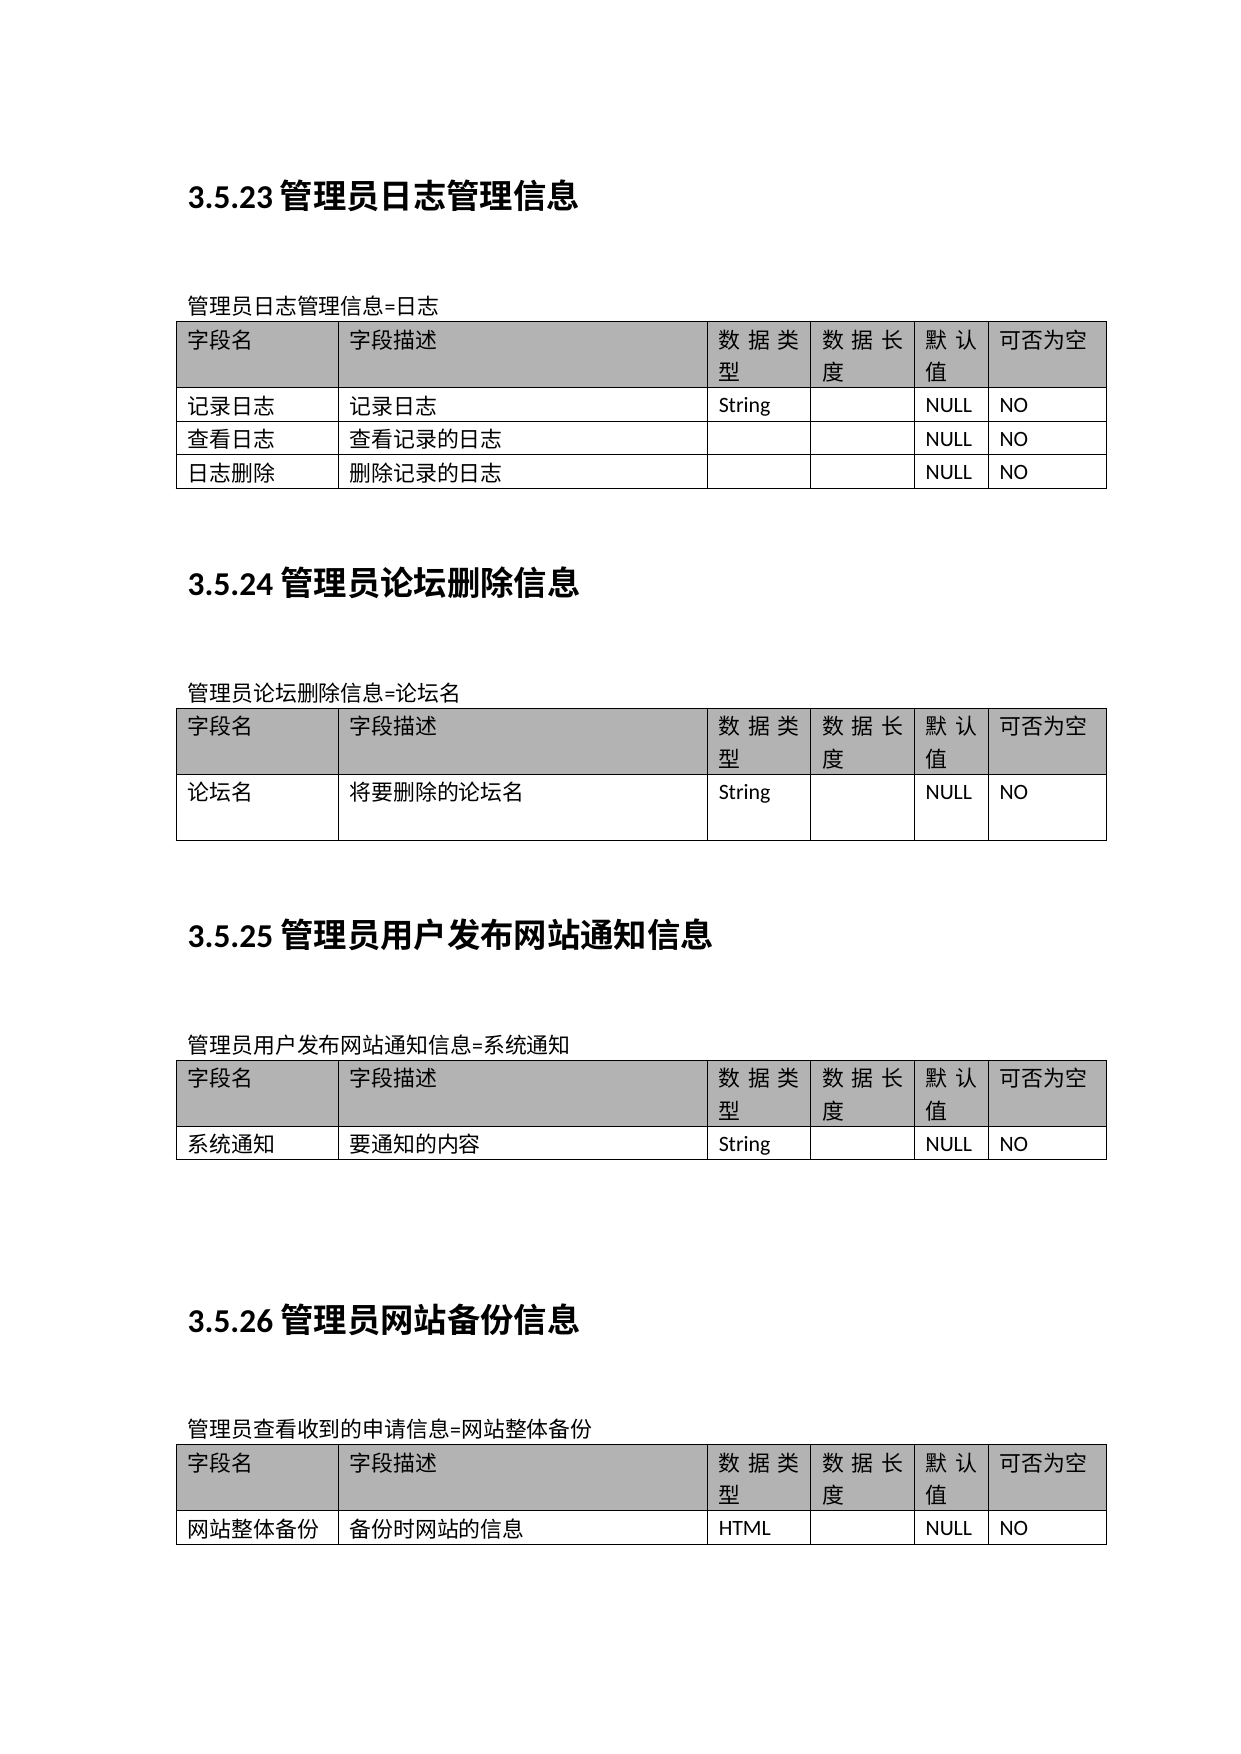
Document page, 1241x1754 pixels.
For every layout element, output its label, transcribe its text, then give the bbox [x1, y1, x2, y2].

table_cell NO [989, 388, 1106, 421]
table_header 数据类型 [708, 1061, 810, 1126]
table_cell [708, 422, 810, 454]
table_cell 记录日志 [177, 388, 338, 421]
text 管理员查看收到的申请信息=网站整体备份 [187, 1412, 1053, 1444]
table_cell [811, 1511, 914, 1544]
table_cell NO [989, 455, 1106, 488]
subtitle 3.5.23管理员日志管理信息 [187, 162, 1053, 227]
table_cell 论坛名 [177, 775, 338, 840]
text 管理员日志管理信息=日志 [187, 289, 1053, 321]
table_cell [811, 1127, 914, 1159]
table_cell [811, 388, 914, 421]
table_cell 日志删除 [177, 455, 338, 488]
table_cell NULL [915, 775, 988, 840]
table_header 数据长度 [811, 1445, 914, 1510]
table_header 默认值 [915, 709, 988, 774]
table_header 字段描述 [339, 709, 707, 774]
table_cell NULL [915, 422, 988, 454]
table_cell [708, 455, 810, 488]
table_header 数据长度 [811, 1061, 914, 1126]
table_header 默认值 [915, 322, 988, 387]
table_cell 删除记录的日志 [339, 455, 707, 488]
table_header 可否为空 [989, 322, 1106, 387]
table_header 数据类型 [708, 709, 810, 774]
subtitle 3.5.25 管理员用户发布网站通知信息 [187, 901, 1053, 966]
table_cell [811, 775, 914, 840]
text 管理员论坛删除信息=论坛名 [187, 675, 1053, 708]
table_header 数据长度 [811, 709, 914, 774]
table_header 字段名 [177, 1445, 338, 1510]
table_cell 查看日志 [177, 422, 338, 454]
table_cell NO [989, 775, 1106, 840]
table_header 字段描述 [339, 1061, 707, 1126]
table_header 数据类型 [708, 322, 810, 387]
subtitle 3.5.26 管理员网站备份信息 [187, 1285, 1053, 1350]
table_header 字段描述 [339, 1445, 707, 1510]
table_cell 将要删除的论坛名 [339, 775, 707, 840]
table_cell 网站整体备份 [177, 1511, 338, 1544]
text 管理员用户发布网站通知信息=系统通知 [187, 1027, 1053, 1060]
table_cell [811, 422, 914, 454]
table_cell NULL [915, 455, 988, 488]
table_cell String [708, 775, 810, 840]
table_cell String [708, 388, 810, 421]
table_cell 备份时网站的信息 [339, 1511, 707, 1544]
table_cell String [708, 1127, 810, 1159]
table_cell NULL [915, 1127, 988, 1159]
table_cell NO [989, 422, 1106, 454]
table_header 可否为空 [989, 709, 1106, 774]
subtitle 3.5.24 管理员论坛删除信息 [187, 548, 1053, 613]
table_header 可否为空 [989, 1445, 1106, 1510]
table_cell NO [989, 1511, 1106, 1544]
table_cell 记录日志 [339, 388, 707, 421]
table_cell 系统通知 [177, 1127, 338, 1159]
table_header 默认值 [915, 1445, 988, 1510]
table_cell NO [989, 1127, 1106, 1159]
table_header 默认值 [915, 1061, 988, 1126]
table_cell 查看记录的日志 [339, 422, 707, 454]
table_header 字段描述 [339, 322, 707, 387]
table_cell [811, 455, 914, 488]
table_header 字段名 [177, 322, 338, 387]
table_header 数据类型 [708, 1445, 810, 1510]
table_header 数据长度 [811, 322, 914, 387]
table_header 字段名 [177, 1061, 338, 1126]
table_cell HTML [708, 1511, 810, 1544]
table_header 可否为空 [989, 1061, 1106, 1126]
table_cell NULL [915, 1511, 988, 1544]
table_cell 要通知的内容 [339, 1127, 707, 1159]
table_header 字段名 [177, 709, 338, 774]
table_cell NULL [915, 388, 988, 421]
